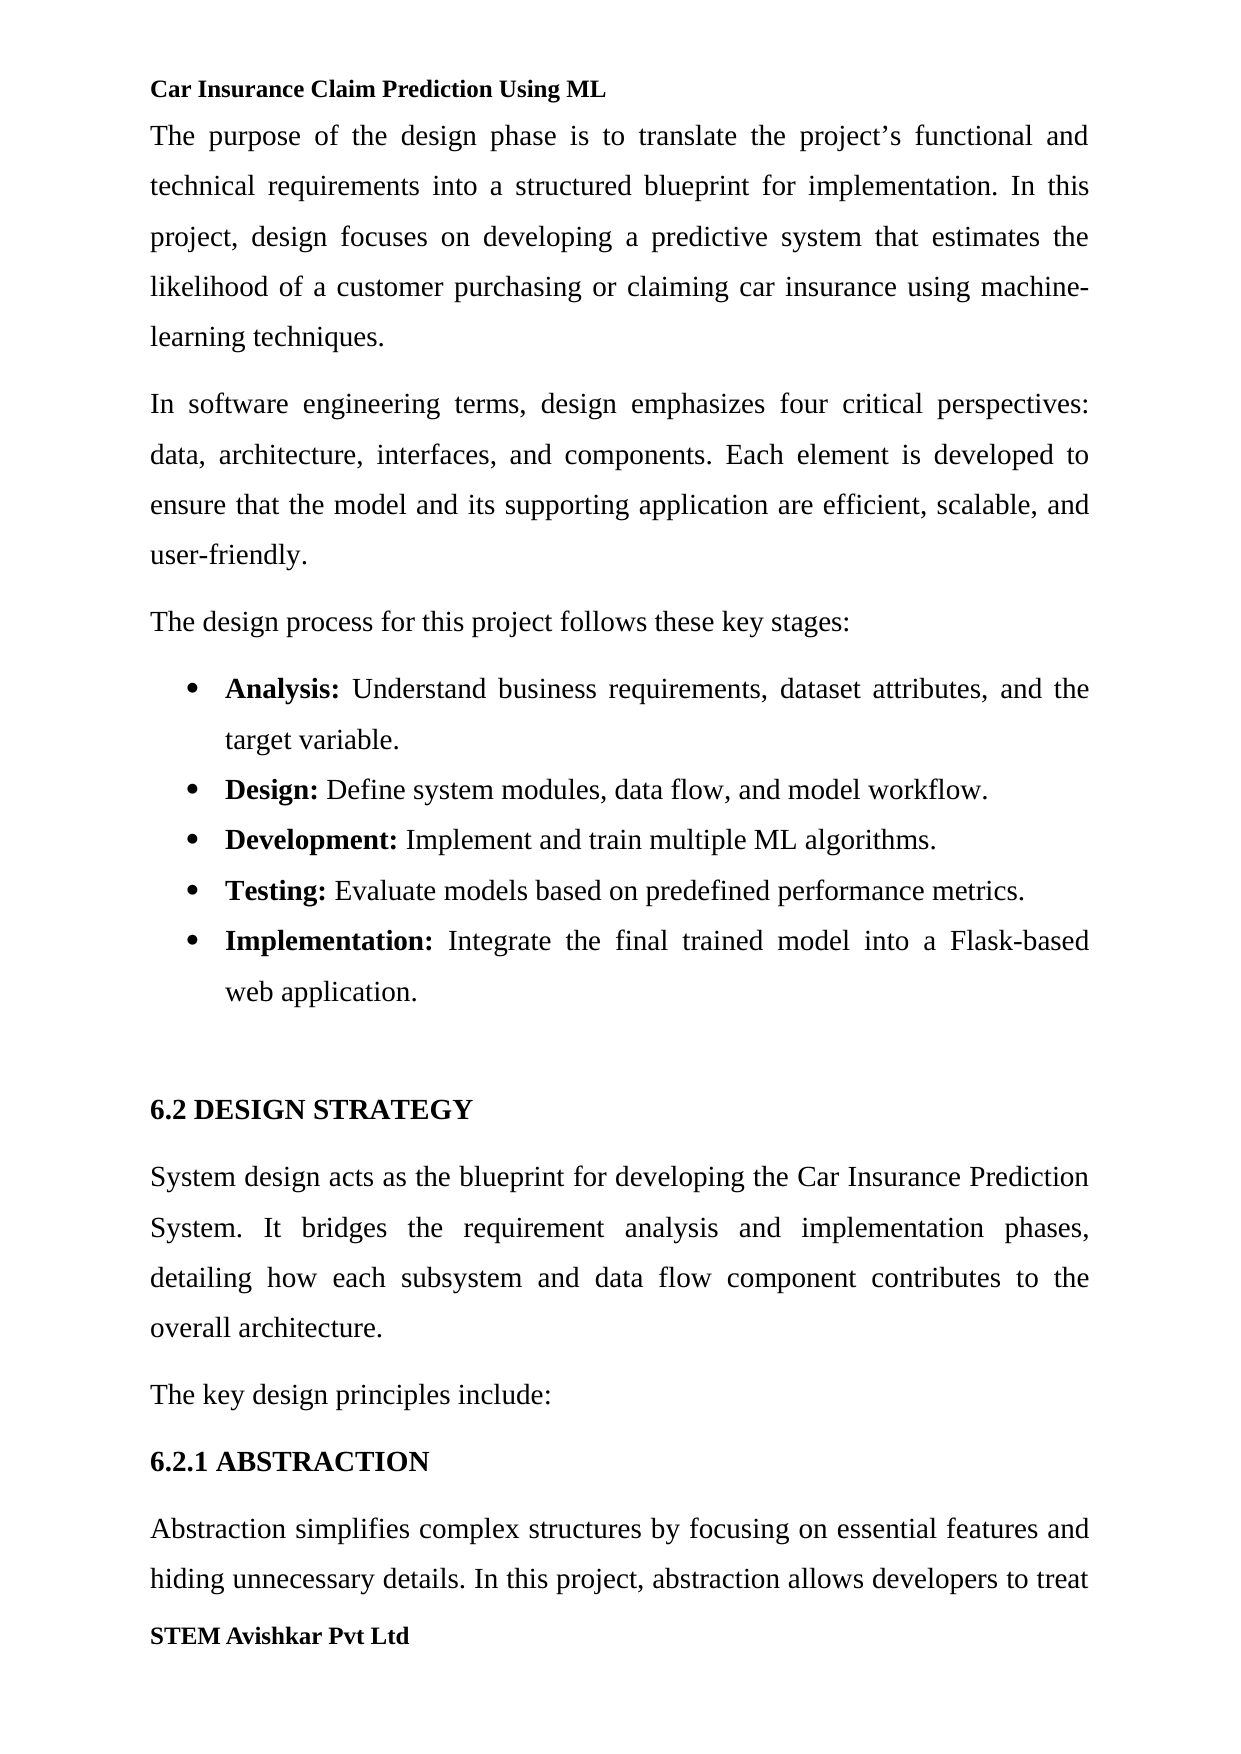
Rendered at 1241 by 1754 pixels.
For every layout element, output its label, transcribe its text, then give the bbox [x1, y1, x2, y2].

text The design process for this project follows these key stages: [150, 604, 1090, 638]
list Implementation: Integrate the final trained model into a Flask-based web application. [187, 923, 1090, 1007]
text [150, 1511, 1090, 1595]
list Design: Define system modules, data flow, and model workflow. [187, 772, 1090, 806]
text 6.2.1 ABSTRACTION [150, 1444, 1090, 1478]
text The purpose of the design phase is to translate the project’s functional and technical requirements into a structured blueprint for implementation. In this project, design focuses on developing a predictive system that estimates the likelihood of a customer purchasing or claiming car insurance using machine-learning techniques. [150, 118, 1090, 353]
list Development: Implement and train multiple ML algorithms. [187, 822, 1090, 856]
list Analysis: Understand business requirements, dataset attributes, and the target variable. [187, 671, 1090, 755]
text In software engineering terms, design emphasizes four critical perspectives: data, architecture, interfaces, and components. Each element is developed to ensure that the model and its supporting application are efficient, scalable, and user-friendly. [150, 386, 1090, 571]
text System design acts as the blueprint for developing the Car Insurance Prediction System. It bridges the requirement analysis and implementation phases, detailing how each subsystem and data flow component contributes to the overall architecture. [150, 1159, 1090, 1344]
text The key design principles include: [150, 1377, 1090, 1411]
text 6.2 DESIGN STRATEGY [150, 1092, 1090, 1126]
list Testing: Evaluate models based on predefined performance metrics. [187, 873, 1090, 907]
